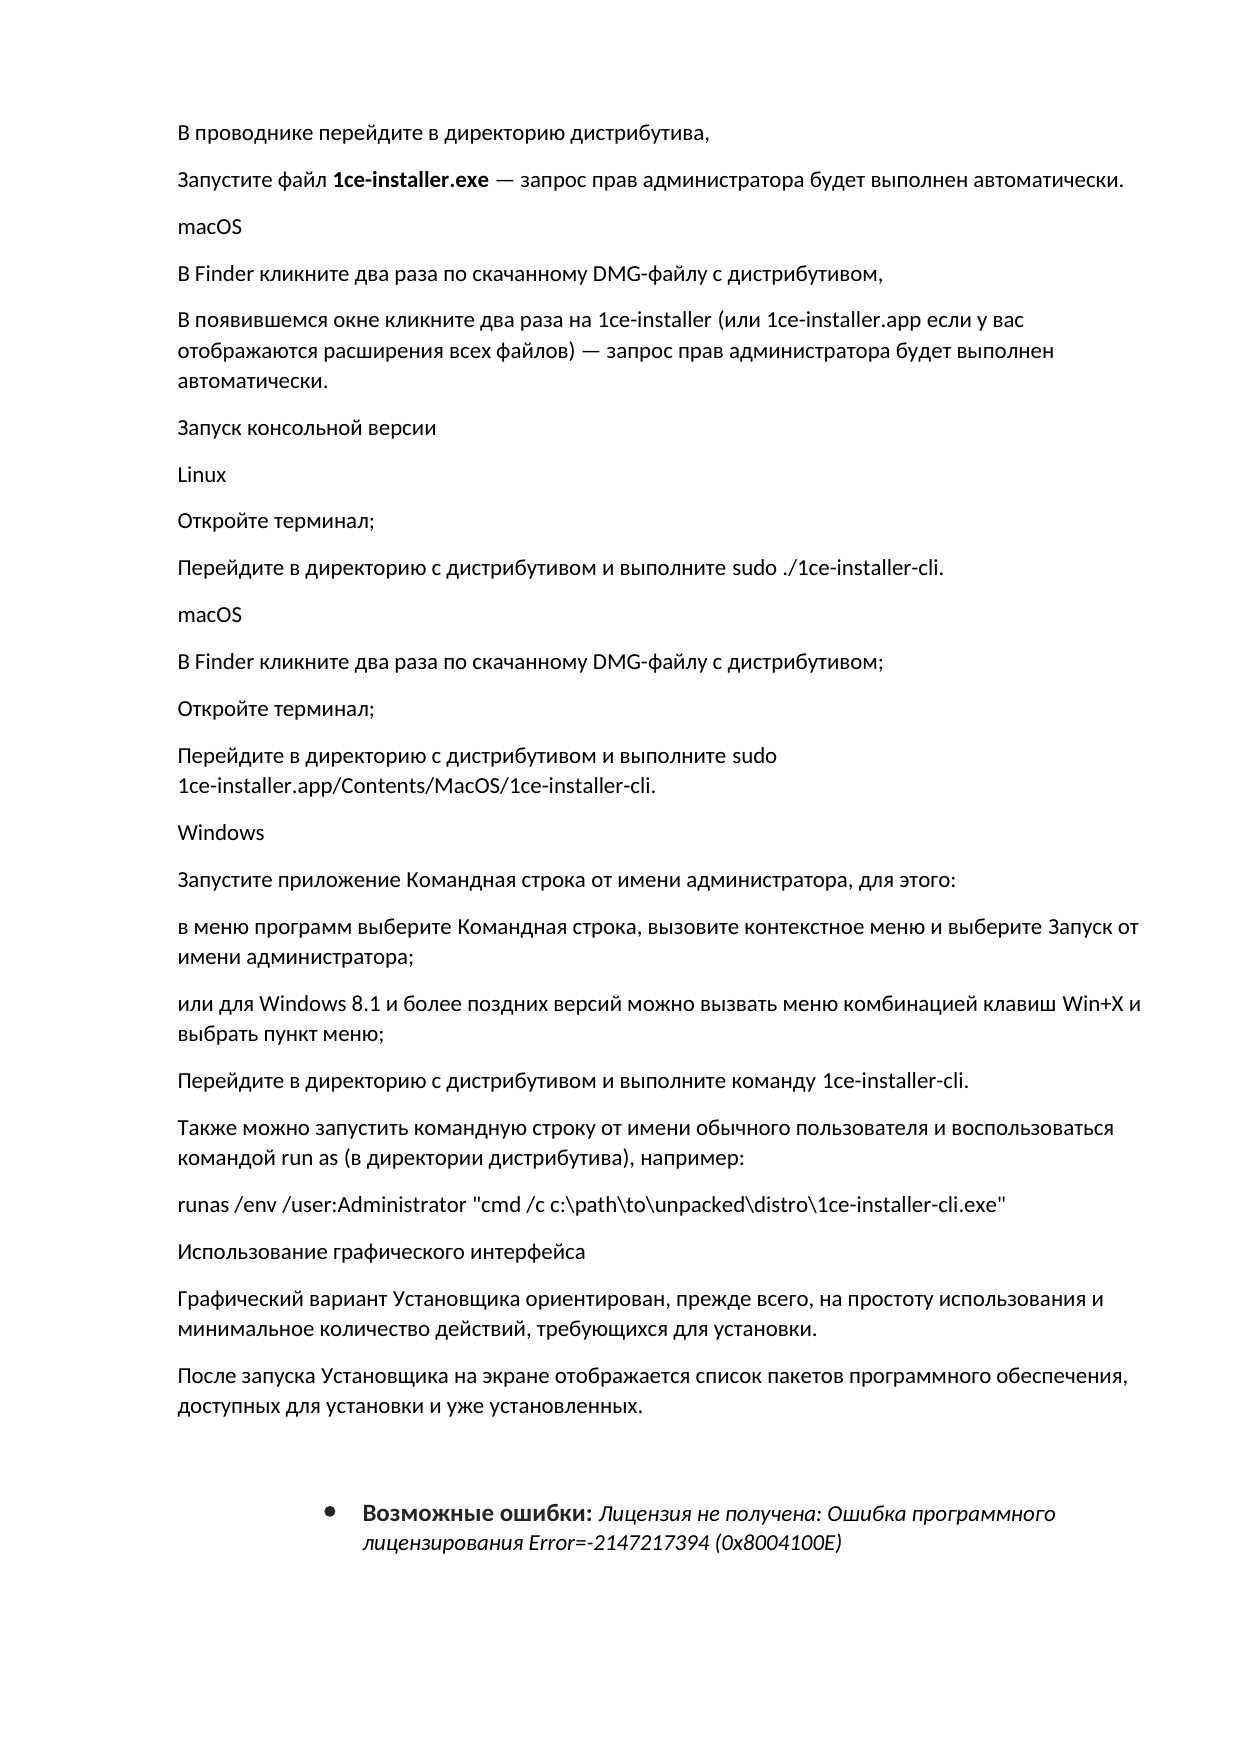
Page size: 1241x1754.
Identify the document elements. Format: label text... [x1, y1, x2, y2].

text в меню программ выберите Командная строка, вызовите контекстное меню и выберите Запуск от имени администратора; [177, 912, 1152, 970]
text Перейдите в директорию с дистрибутивом и выполните sudo 1ce-installer.app/Contents/MacOS/1ce-installer-cli. [177, 741, 1152, 799]
text Откройте терминал; [177, 694, 1152, 722]
text Также можно запустить командную строку от имени обычного пользователя и воспользоваться командой run as (в директории дистрибутива), например: [177, 1113, 1152, 1171]
list Возможные ошибки: Лицензия не получена: Ошибка программного лицензирования Error=-2147217394 (0x8004100E) [325, 1497, 1152, 1556]
text macOS [177, 600, 1152, 628]
text Windows [177, 818, 1152, 846]
text Linux [177, 460, 1152, 488]
text В Finder кликните два раза по скачанному DMG-файлу с дистрибутивом; [177, 647, 1152, 675]
text runas /env /user:Administrator "cmd /c c:\path\to\unpacked\distro\1ce-installer-cli.exe" [177, 1190, 1152, 1218]
text или для Windows 8.1 и более поздних версий можно вызвать меню комбинацией клавиш Win+X и выбрать пункт меню; [177, 989, 1152, 1047]
text В проводнике перейдите в директорию дистрибутива, [177, 118, 1152, 146]
text macOS [177, 212, 1152, 240]
text Запустите приложение Командная строка от имени администратора, для этого: [177, 865, 1152, 893]
text Запустите файл 1ce-installer.exe — запрос прав администратора будет выполнен автоматически. [177, 165, 1152, 193]
text Графический вариант Установщика ориентирован, прежде всего, на простоту использования и минимальное количество действий, требующихся для установки. [177, 1284, 1152, 1342]
text В Finder кликните два раза по скачанному DMG-файлу с дистрибутивом, [177, 259, 1152, 287]
text Перейдите в директорию с дистрибутивом и выполните sudo ./1ce-installer-cli. [177, 553, 1152, 582]
text Откройте терминал; [177, 507, 1152, 535]
text После запуска Установщика на экране отображается список пакетов программного обеспечения, доступных для установки и уже установленных. [177, 1361, 1152, 1419]
text Запуск консольной версии [177, 413, 1152, 441]
text Использование графического интерфейса [177, 1237, 1152, 1265]
text В появившемся окне кликните два раза на 1ce-installer (или 1ce-installer.app если у вас отображаются расширения всех файлов) — запрос прав администратора будет выполнен автоматически. [177, 306, 1152, 394]
text Перейдите в директорию с дистрибутивом и выполните команду 1ce-installer-cli. [177, 1066, 1152, 1094]
